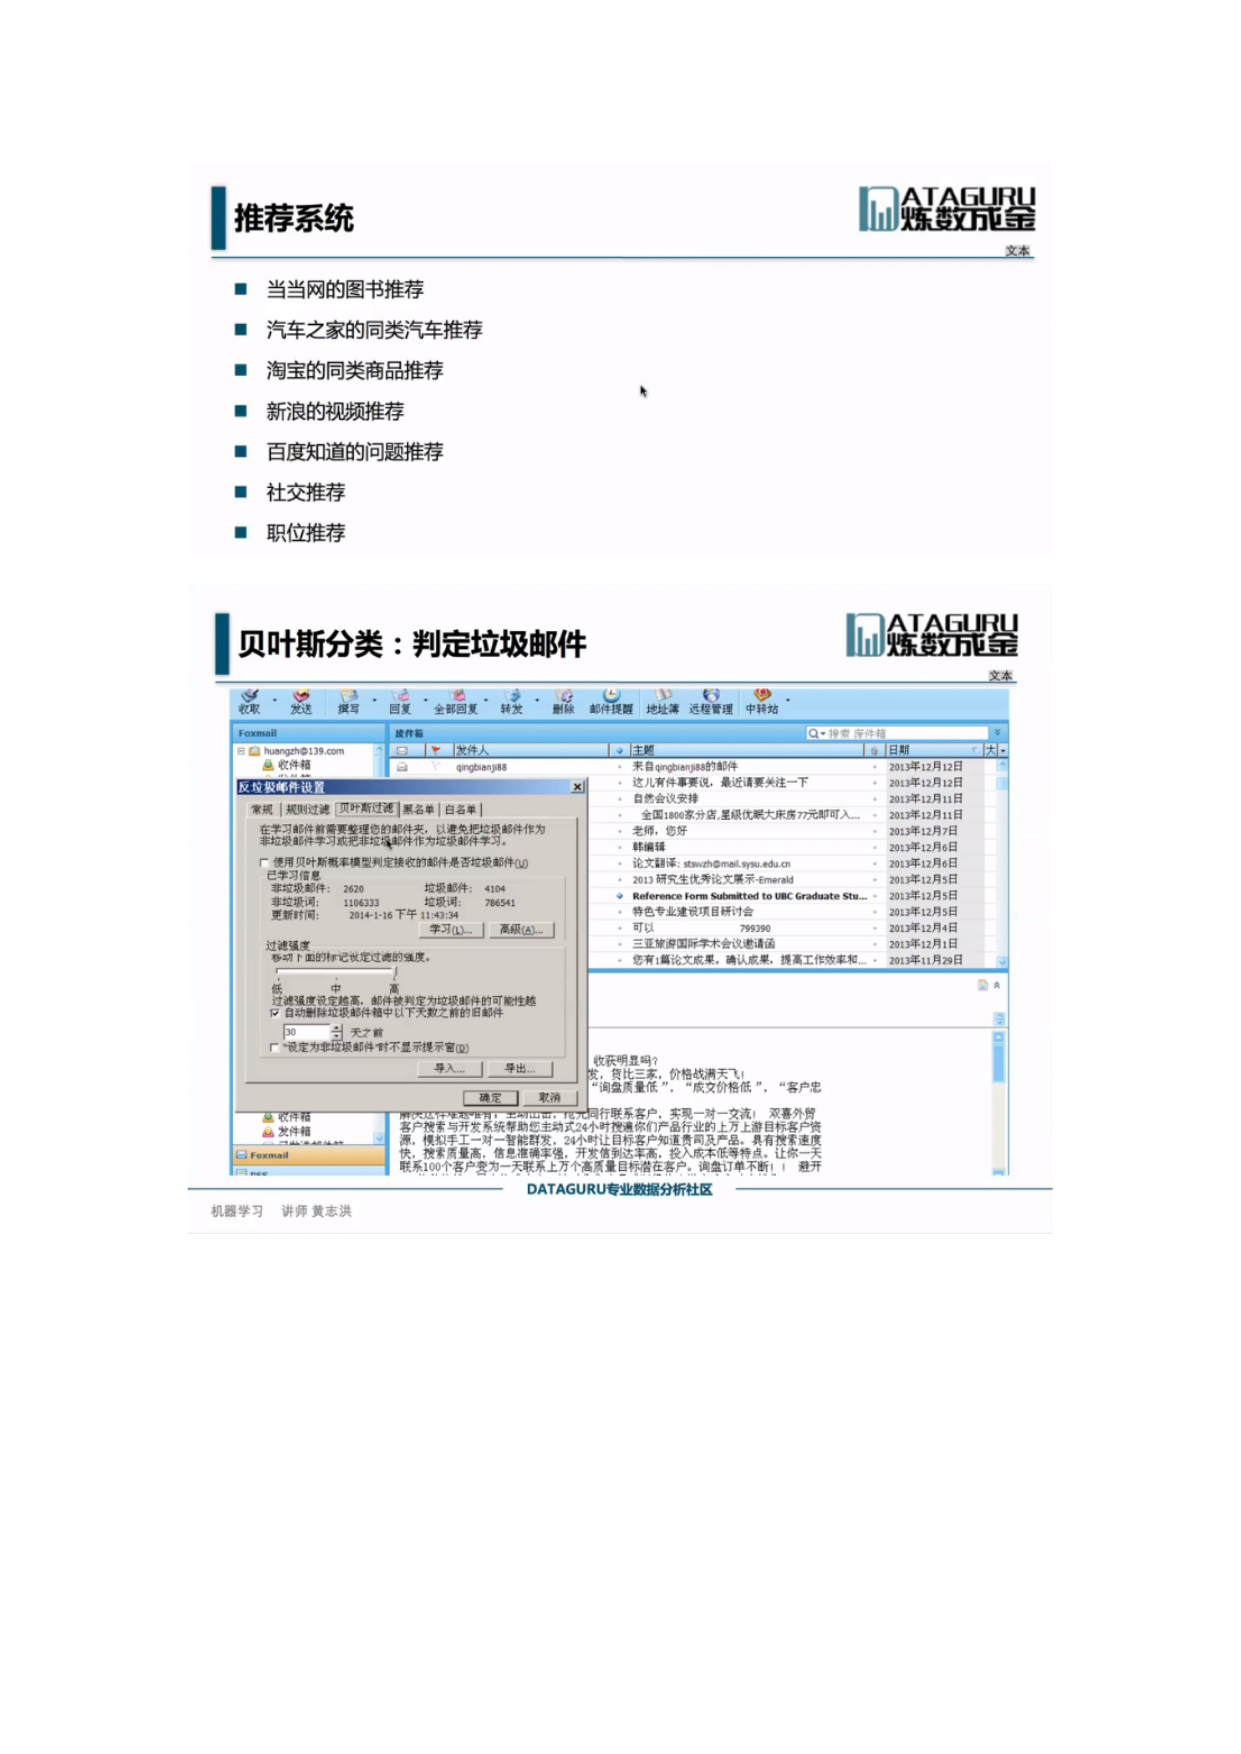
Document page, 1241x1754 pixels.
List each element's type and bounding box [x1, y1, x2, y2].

picture [187, 584, 1053, 1234]
picture [187, 162, 1053, 554]
